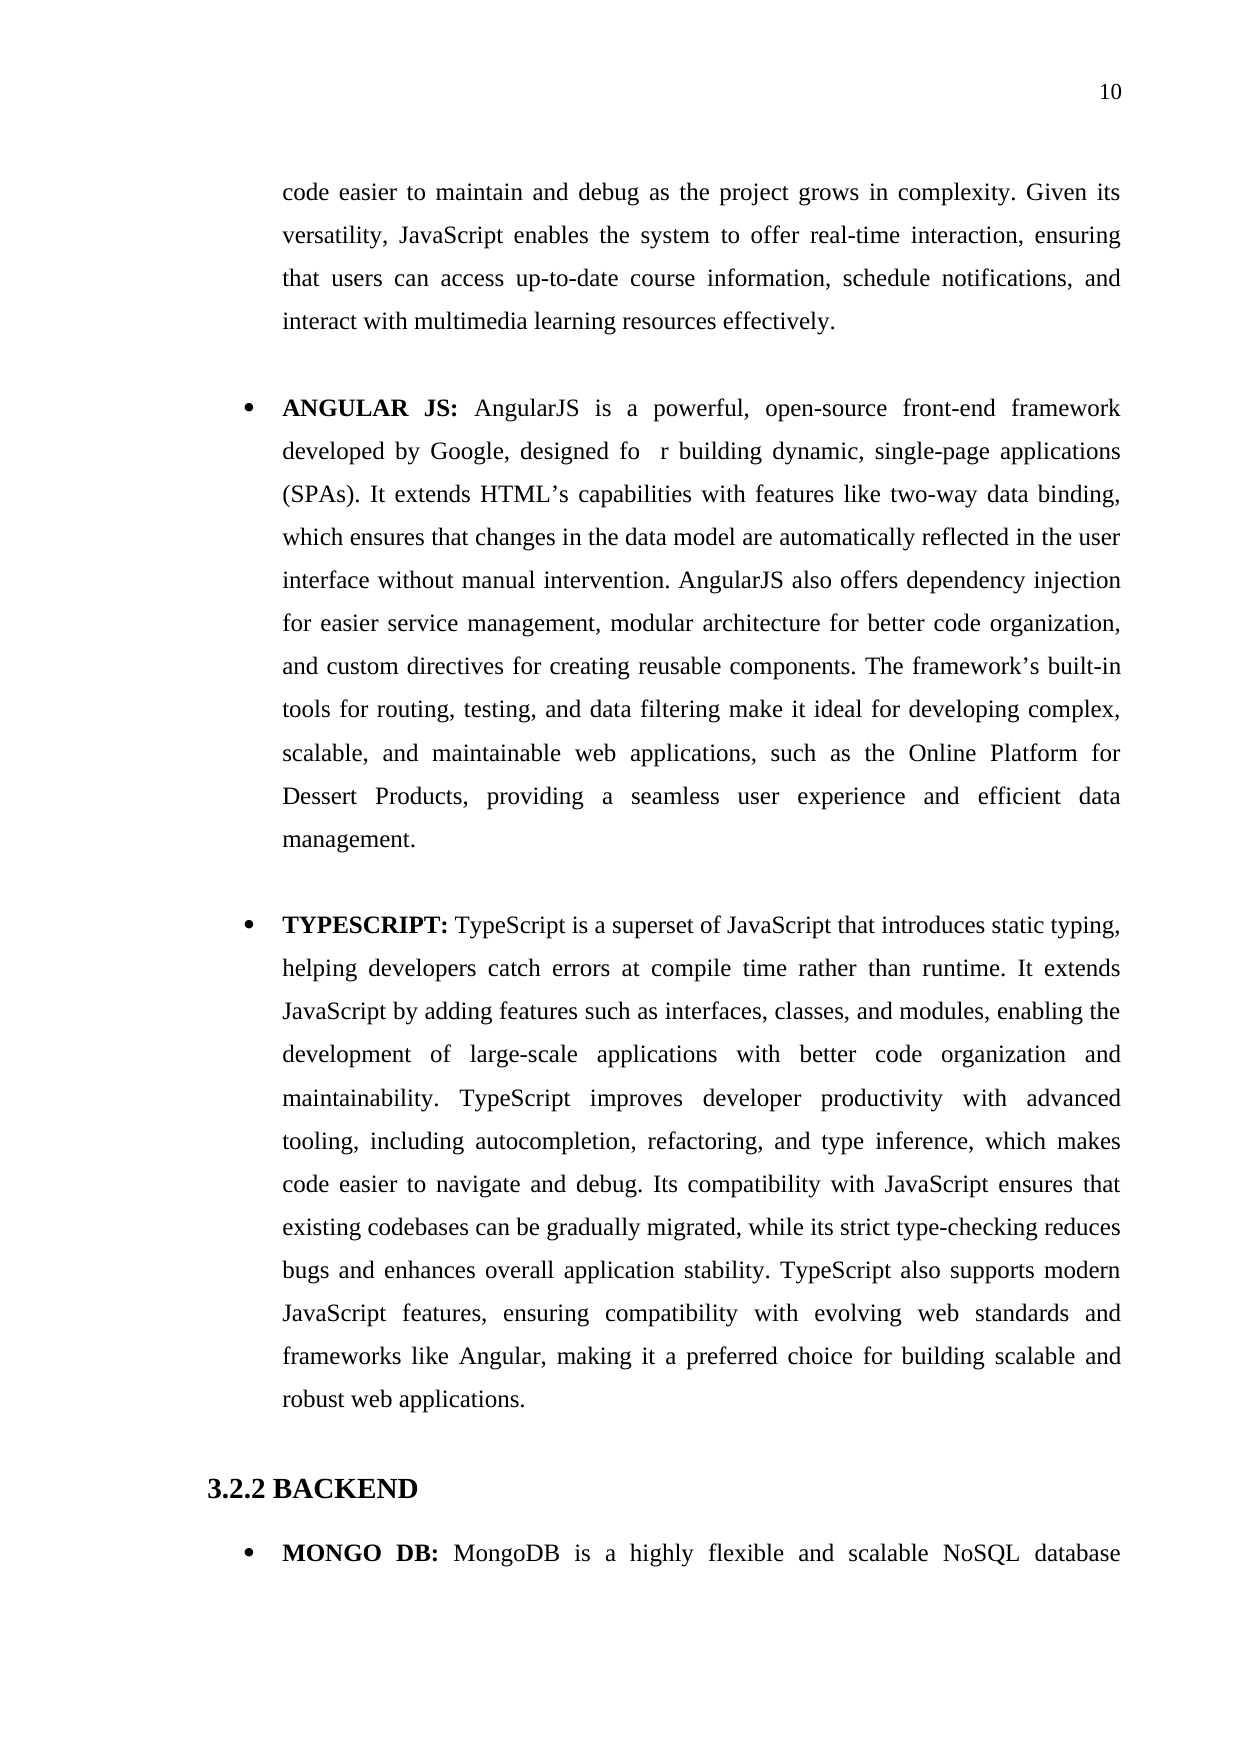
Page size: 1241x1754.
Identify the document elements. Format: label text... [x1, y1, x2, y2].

list TYPESCRIPT: TypeScript is a superset of JavaScript that introduces static typing, helping developers catch errors at compile time rather than runtime. It extends JavaScript by adding features such as interfaces, classes, and modules, enabling the development of large-scale applications with better code organization and maintainability. TypeScript improves developer productivity with advanced tooling, including autocompletion, refactoring, and type inference, which makes code easier to navigate and debug. Its compatibility with JavaScript ensures that existing codebases can be gradually migrated, while its strict type-checking reduces bugs and enhances overall application stability. TypeScript also supports modern JavaScript features, ensuring compatibility with evolving web standards and frameworks like Angular, making it a preferred choice for building scalable and robust web applications. [244, 910, 1122, 1413]
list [244, 177, 1122, 335]
text 3.2.2 BACKEND [207, 1471, 1122, 1504]
list ANGULAR JS: AngularJS is a powerful, open-source front-end framework developed by Google, designed fo r building dynamic, single-page applications (SPAs). It extends HTML’s capabilities with features like two-way data binding, which ensures that changes in the data model are automatically reflected in the user interface without manual intervention. AngularJS also offers dependency injection for easier service management, modular architecture for better code organization, and custom directives for creating reusable components. The framework’s built-in tools for routing, testing, and data filtering make it ideal for developing complex, scalable, and maintainable web applications, such as the Online Platform for Dessert Products, providing a seamless user experience and efficient data management. [244, 393, 1122, 853]
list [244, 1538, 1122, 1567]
